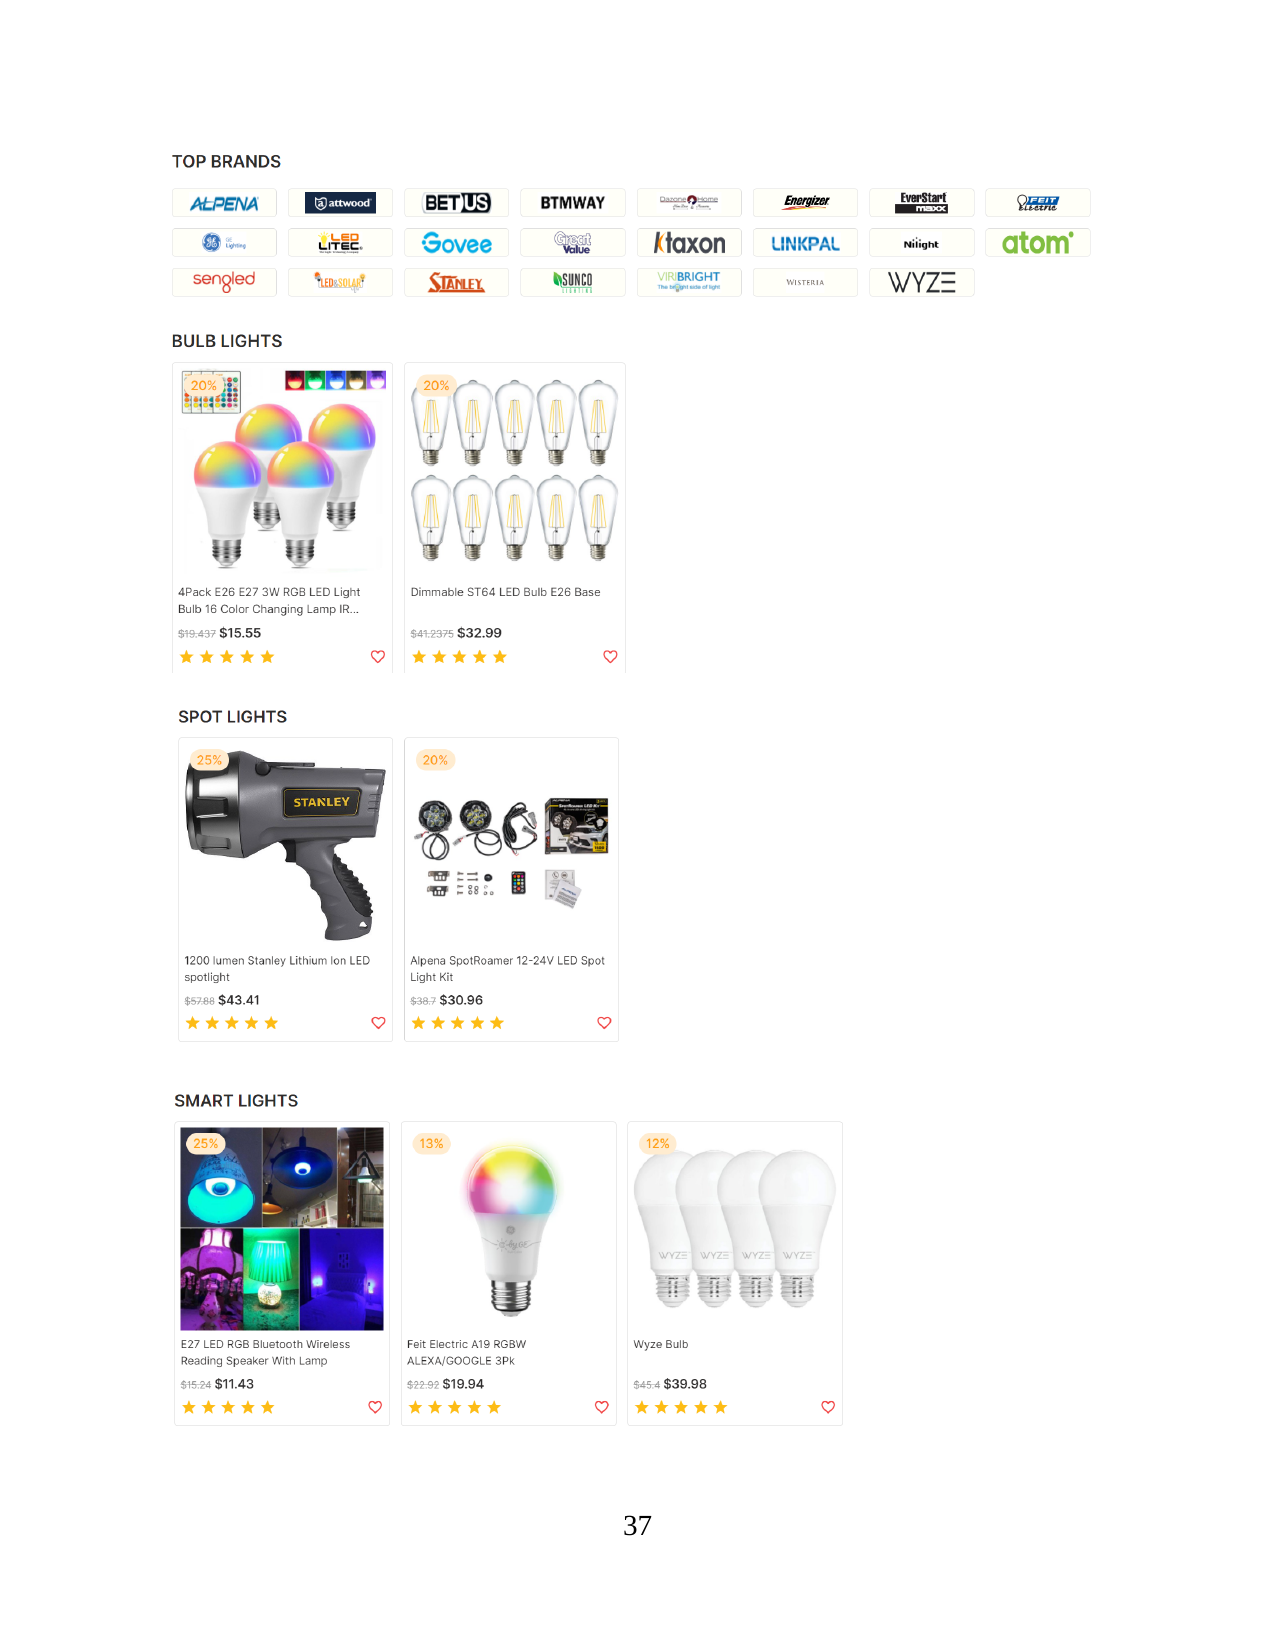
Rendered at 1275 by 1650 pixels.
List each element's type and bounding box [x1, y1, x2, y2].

picture [150, 1061, 1125, 1444]
picture [150, 150, 1125, 673]
picture [150, 691, 1125, 1059]
